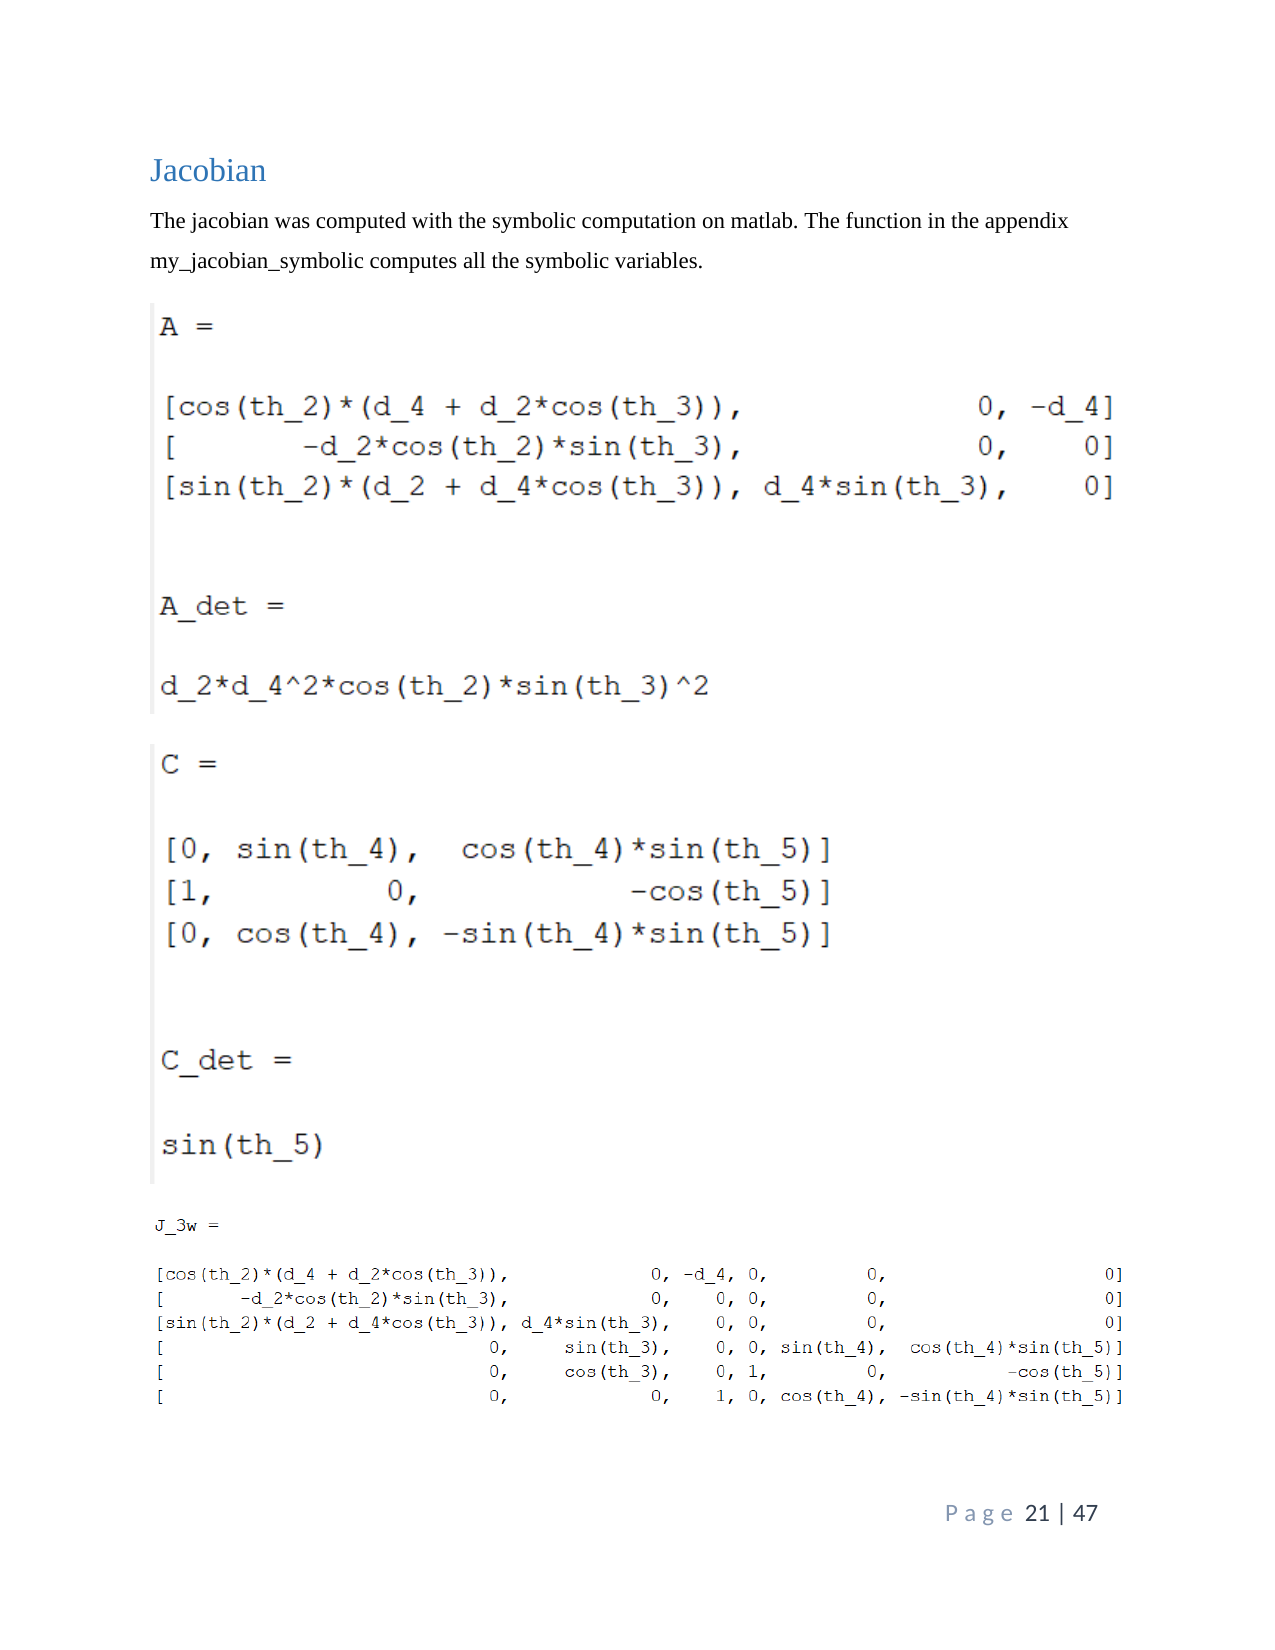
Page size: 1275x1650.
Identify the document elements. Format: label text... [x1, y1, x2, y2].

subtitle Jacobian [150, 150, 1125, 188]
picture [150, 744, 858, 1184]
picture [150, 303, 1125, 714]
text The jacobian was computed with the symbolic computation on matlab. The function in the appendix my_jacobian_symbolic computes all the symbolic variables. [150, 207, 1125, 273]
picture [150, 1214, 1125, 1410]
